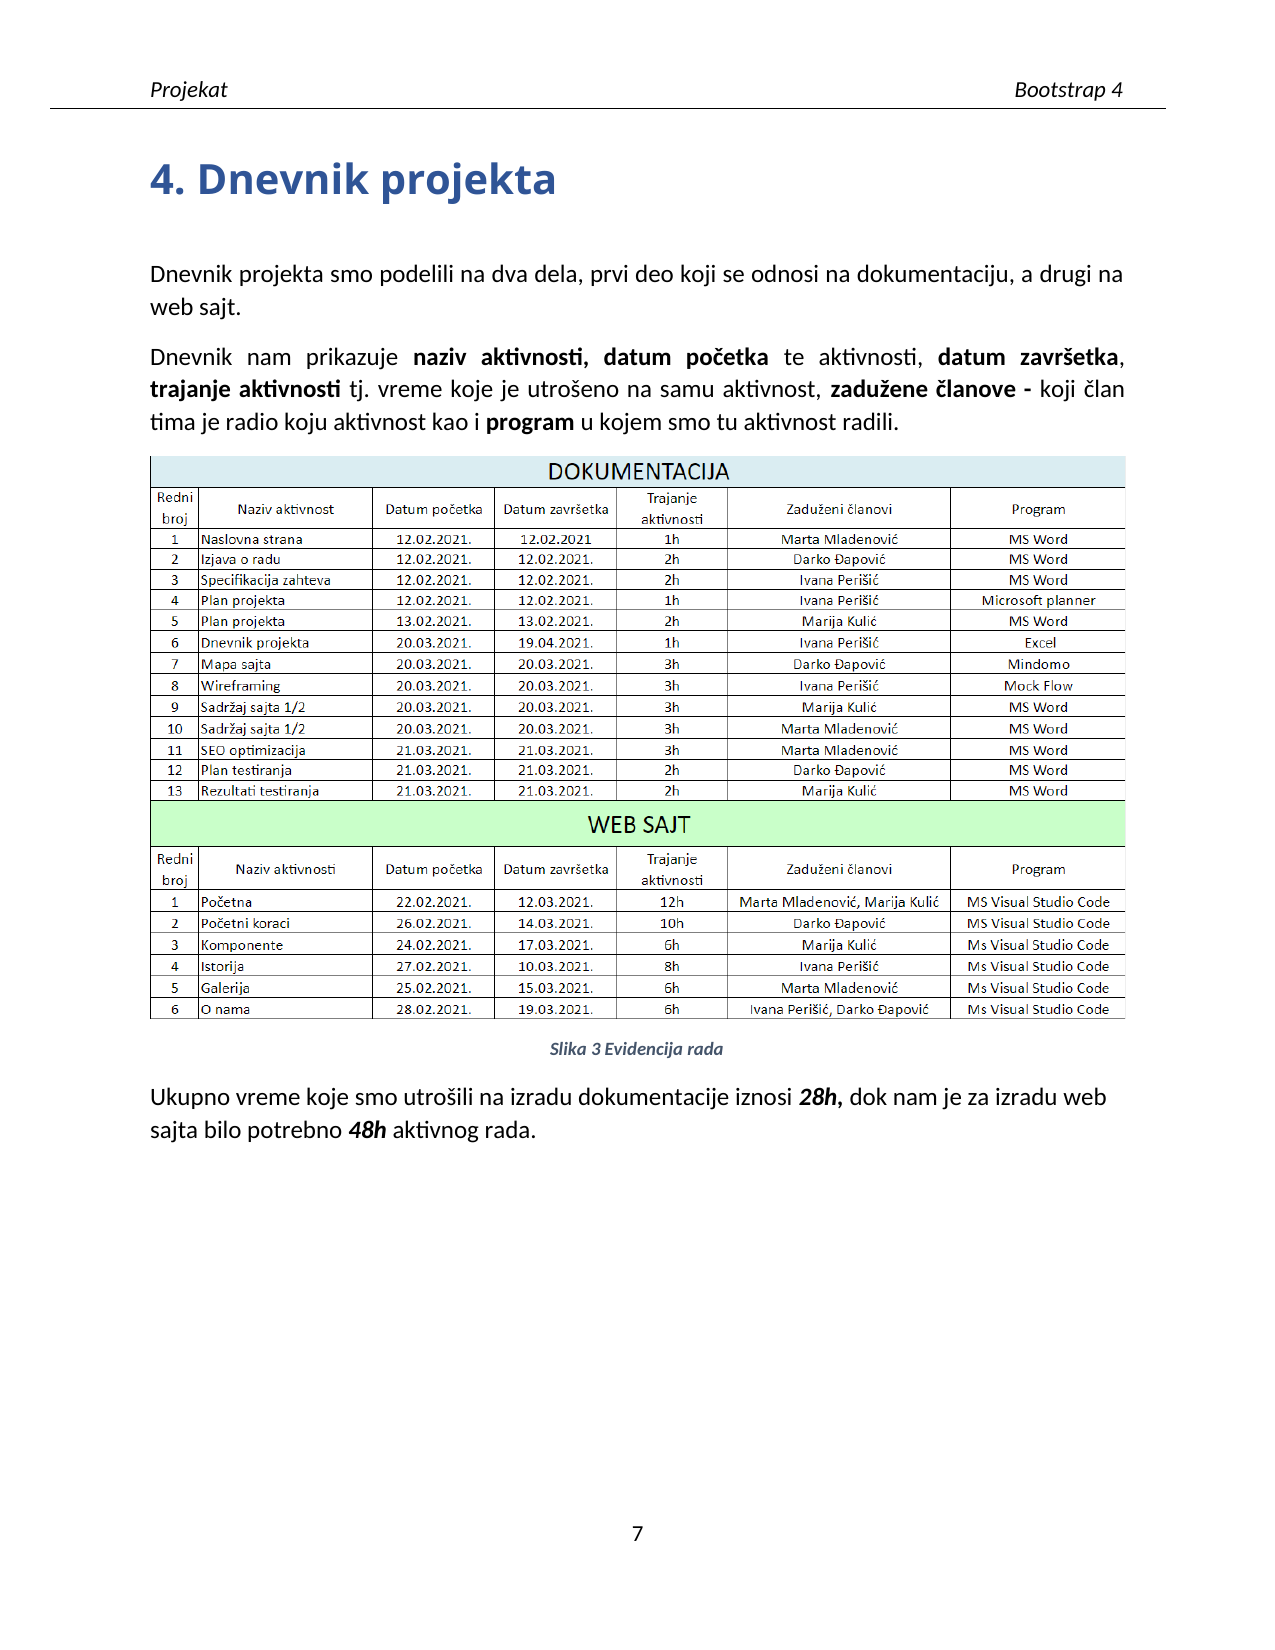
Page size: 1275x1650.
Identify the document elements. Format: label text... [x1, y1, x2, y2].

text Dnevnik projekta smo podelili na dva dela, prvi deo koji se odnosi na dokumentaciju, a drugi na web sajt. [150, 258, 1125, 322]
picture [150, 456, 1125, 1019]
subtitle 4. Dnevnik projekta [150, 150, 1125, 207]
text Slika 3 Evidencija rada [150, 1037, 1125, 1060]
text Dnevnik nam prikazuje naziv aktivnosti, datum početka te aktivnosti, datum završetka, trajanje aktivnosti tj. vreme koje je utrošeno na samu aktivnost, zadužene članove - koji član tima je radio koju aktivnost kao i program u kojem smo tu aktivnost radili. [150, 341, 1125, 437]
text Ukupno vreme koje smo utrošili na izradu dokumentacije iznosi 28h, dok nam je za izradu web sajta bilo potrebno 48h aktivnog rada. [150, 1081, 1125, 1144]
